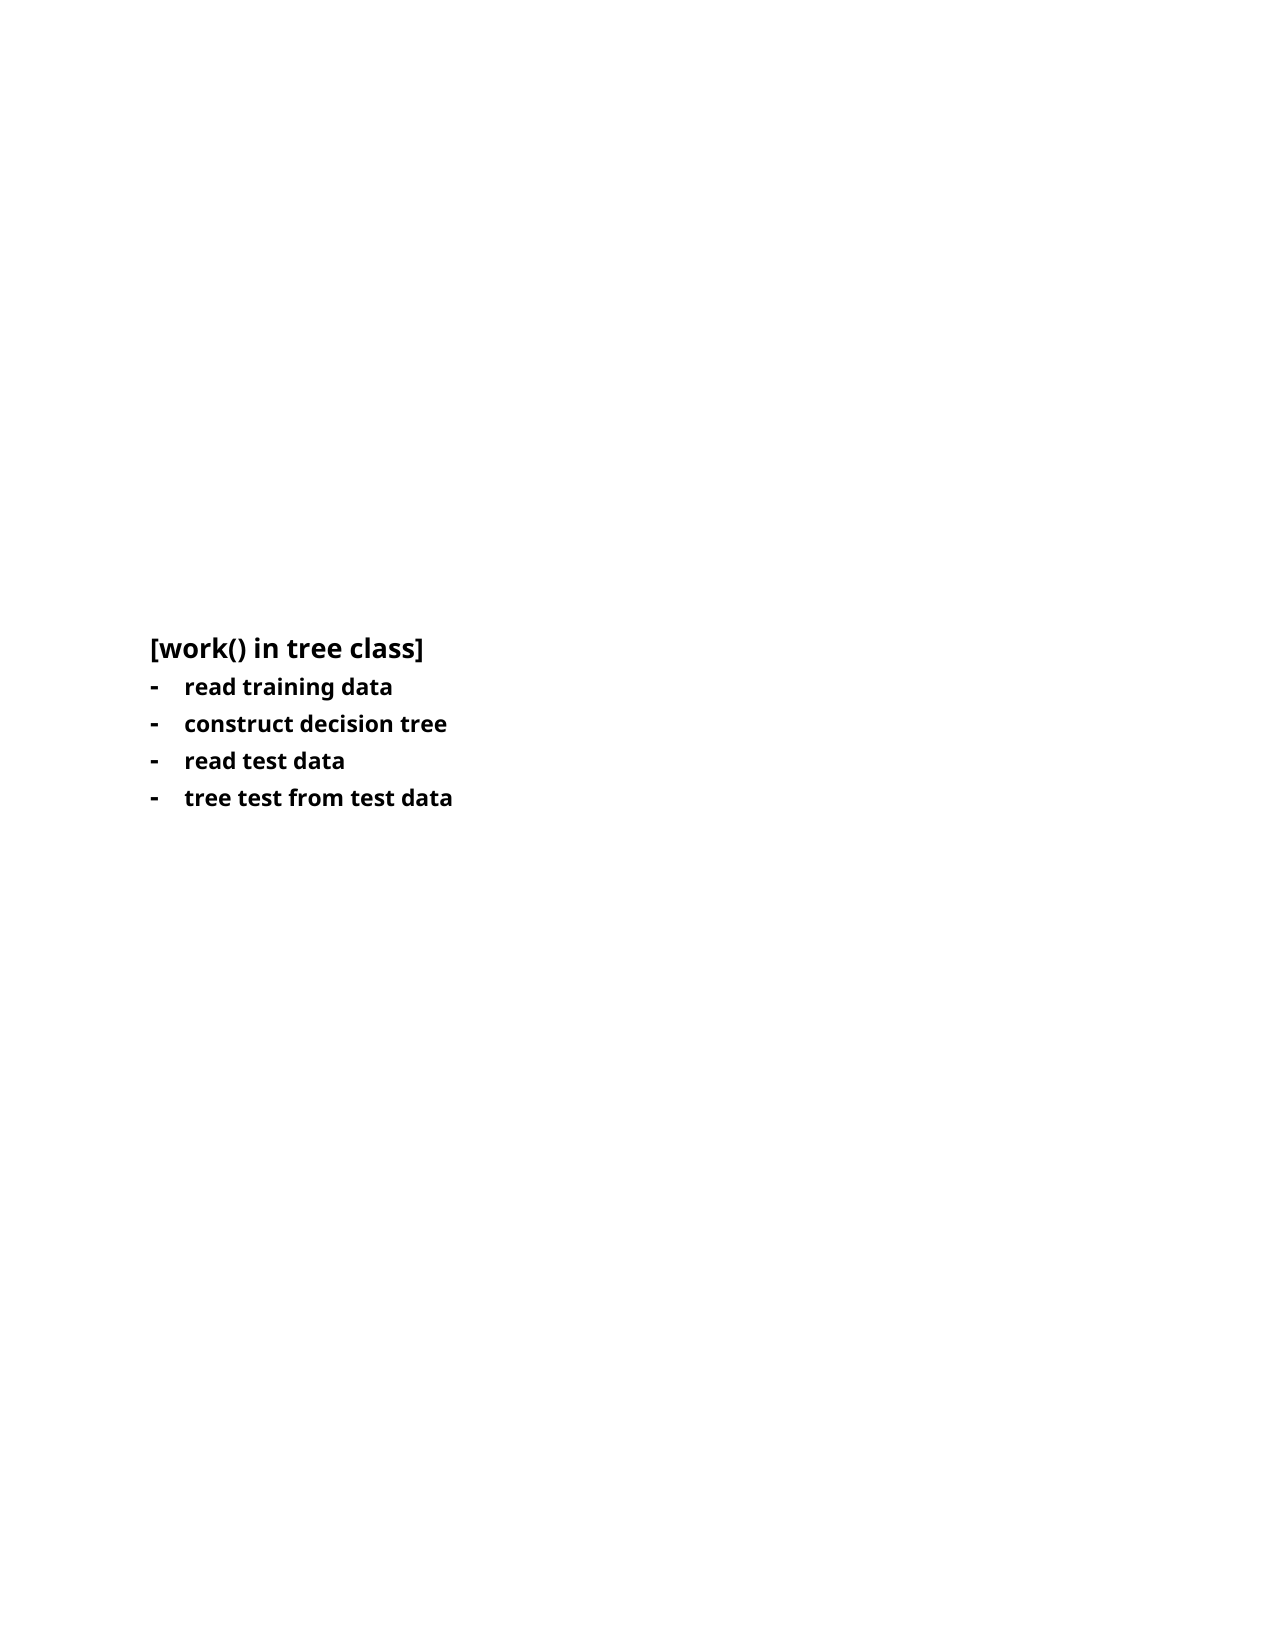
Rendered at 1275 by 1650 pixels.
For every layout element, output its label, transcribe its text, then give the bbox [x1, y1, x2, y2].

list read test data [150, 740, 1125, 777]
list tree test from test data [150, 777, 1125, 814]
list read training data [150, 666, 1125, 703]
list construct decision tree [150, 703, 1125, 740]
text [work() in tree class] [150, 629, 1125, 666]
